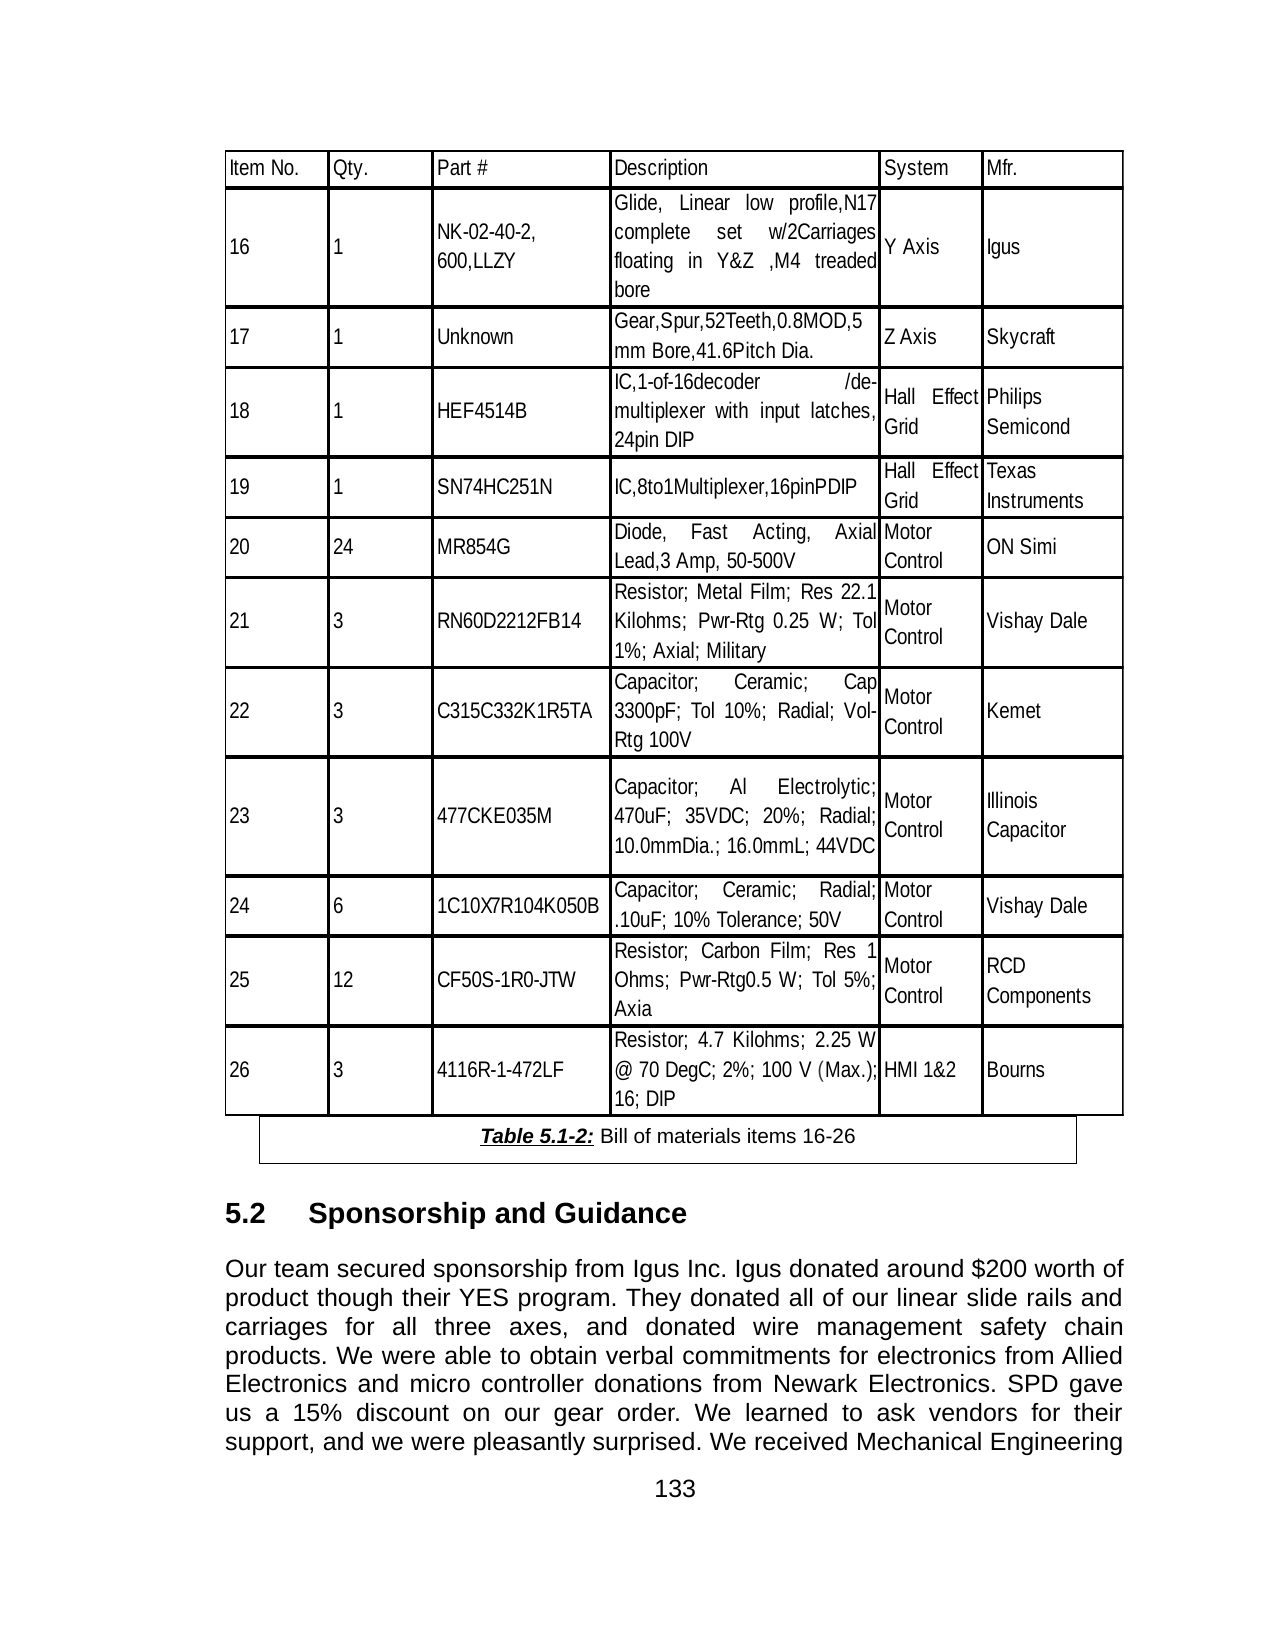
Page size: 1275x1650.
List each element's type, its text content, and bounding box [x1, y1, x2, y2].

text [225, 1254, 1125, 1456]
subtitle Sponsorship and Guidance [225, 1196, 1125, 1229]
